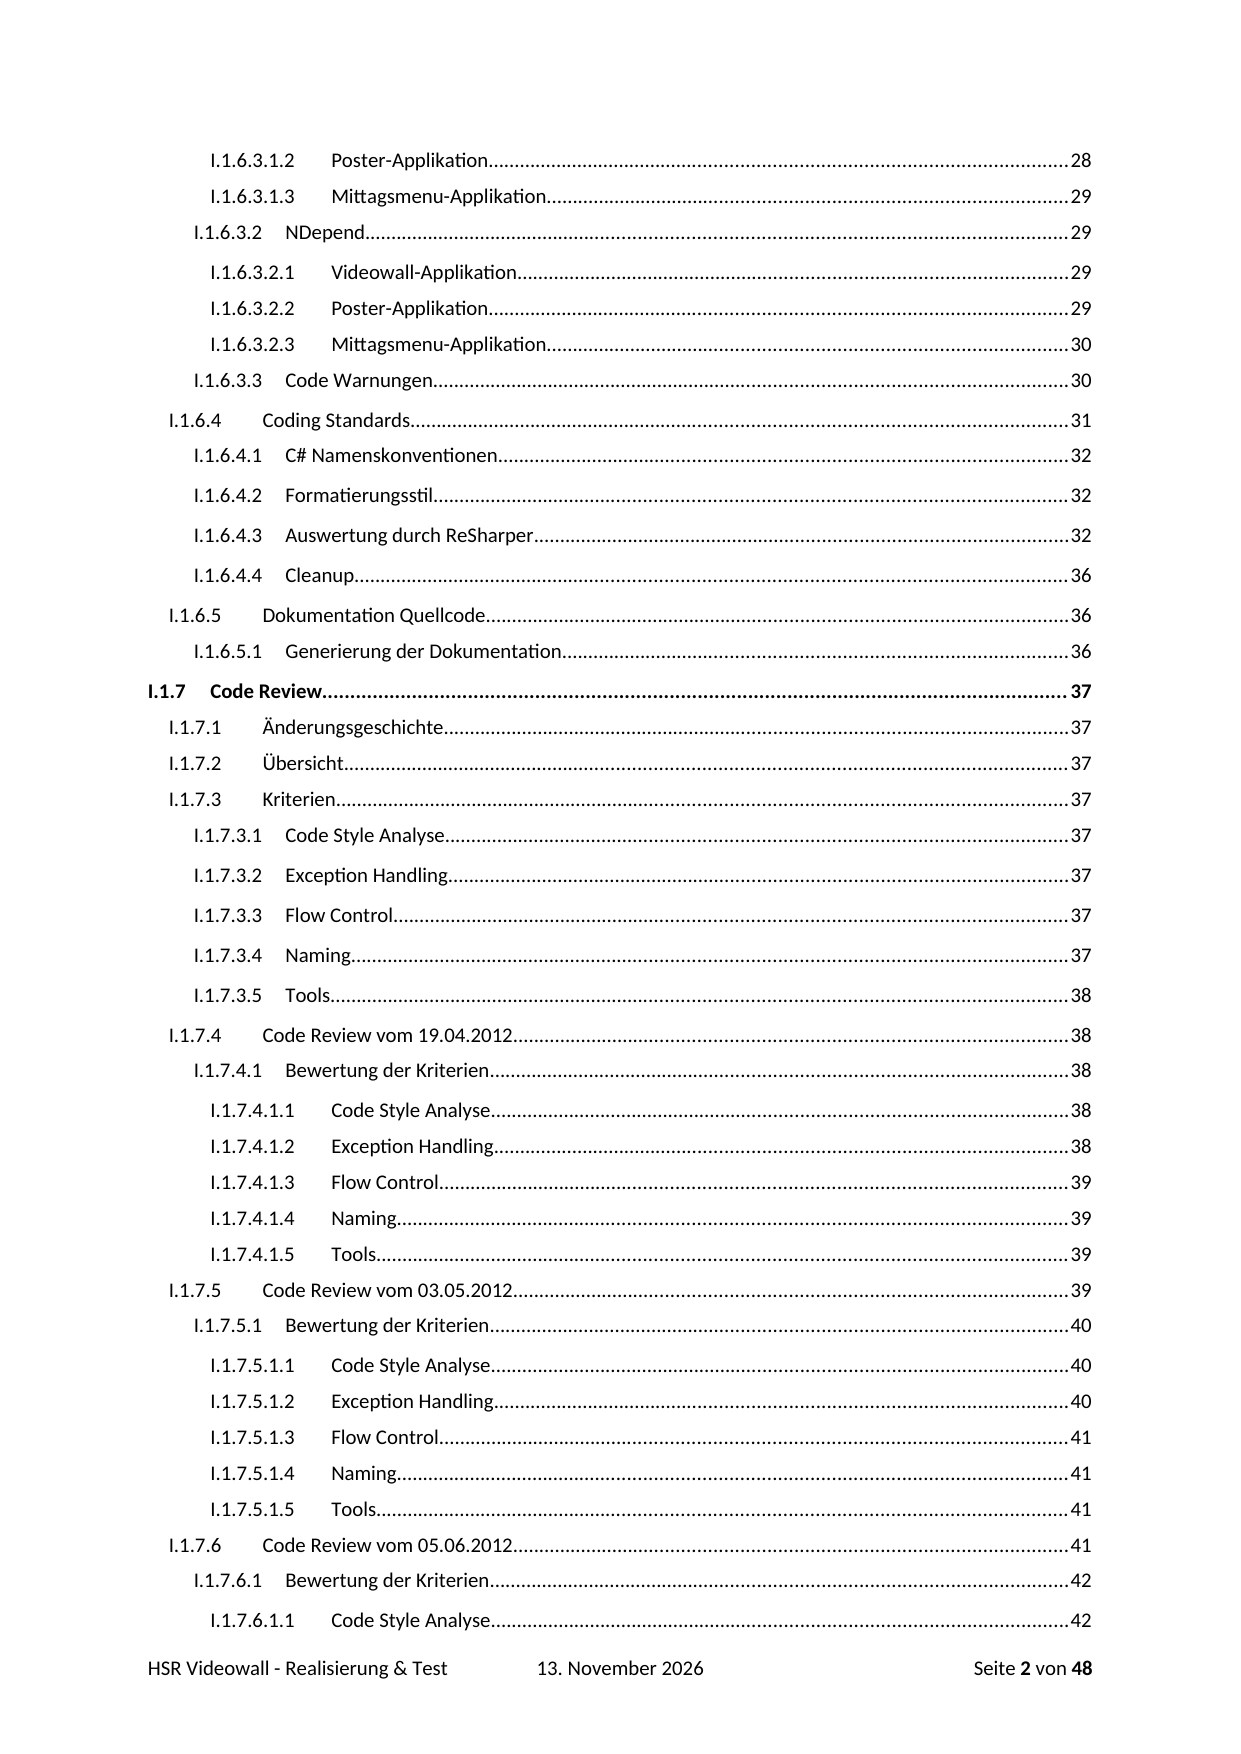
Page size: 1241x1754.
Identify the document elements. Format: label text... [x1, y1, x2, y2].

text I.1.7.5.1.1 Code Style Analyse 40 [210, 1353, 1093, 1378]
text I.1.7.5 Code Review vom 03.05.2012 39 [168, 1277, 1093, 1302]
text I.1.7.4.1.5 Tools 39 [210, 1241, 1093, 1266]
text I.1.7.4.1.2 Exception Handling 38 [210, 1133, 1093, 1159]
text I.1.6.4.1 C# Namenskonventionen 32 [193, 443, 1093, 468]
text I.1.6.3.2.3 Mittagsmenu-Applikation 30 [210, 331, 1093, 356]
text I.1.7.5.1.2 Exception Handling 40 [210, 1388, 1093, 1414]
text I.1.6.3.2 NDepend 29 [193, 219, 1093, 245]
text I.1.7.2 Übersicht 37 [168, 750, 1093, 776]
text I.1.6.4.3 Auswertung durch ReSharper 32 [193, 523, 1093, 548]
text I.1.7.4.1 Bewertung der Kriterien 38 [193, 1058, 1093, 1083]
text I.1.7.3.4 Naming 37 [193, 942, 1093, 967]
text I.1.7.4.1.1 Code Style Analyse 38 [210, 1098, 1093, 1123]
text I.1.6.4 Coding Standards 31 [168, 407, 1093, 432]
text I.1.7.5.1.4 Naming 41 [210, 1460, 1093, 1486]
text I.1.6.3.1.2 Poster-Applikation 28 [210, 148, 1093, 173]
text I.1.7.3.5 Tools 38 [193, 982, 1093, 1007]
text I.1.6.3.2.1 Videowall-Applikation 29 [210, 259, 1093, 285]
text I.1.7.6.1 Bewertung der Kriterien 42 [193, 1568, 1093, 1593]
text I.1.7 Code Review 37 [148, 678, 1093, 704]
text I.1.7.4.1.3 Flow Control 39 [210, 1169, 1093, 1195]
text I.1.6.4.2 Formatierungsstil 32 [193, 483, 1093, 508]
text I.1.7.1 Änderungsgeschichte 37 [168, 714, 1093, 740]
text I.1.7.3.1 Code Style Analyse 37 [193, 822, 1093, 847]
text I.1.7.5.1.3 Flow Control 41 [210, 1424, 1093, 1450]
text I.1.7.5.1 Bewertung der Kriterien 40 [193, 1313, 1093, 1338]
text I.1.6.3.1.3 Mittagsmenu-Applikation 29 [210, 183, 1093, 209]
text I.1.7.4.1.4 Naming 39 [210, 1205, 1093, 1231]
text I.1.6.5.1 Generierung der Dokumentation 36 [193, 638, 1093, 664]
text I.1.7.6.1.1 Code Style Analyse 42 [210, 1608, 1093, 1633]
text I.1.7.3 Kriterien 37 [168, 786, 1093, 811]
text I.1.7.3.2 Exception Handling 37 [193, 862, 1093, 887]
text I.1.6.3.2.2 Poster-Applikation 29 [210, 295, 1093, 321]
text I.1.6.3.3 Code Warnungen 30 [193, 367, 1093, 392]
text I.1.6.4.4 Cleanup 36 [193, 563, 1093, 588]
text I.1.6.5 Dokumentation Quellcode 36 [168, 603, 1093, 628]
text I.1.7.5.1.5 Tools 41 [210, 1496, 1093, 1521]
text I.1.7.3.3 Flow Control 37 [193, 902, 1093, 927]
text I.1.7.4 Code Review vom 19.04.2012 38 [168, 1022, 1093, 1047]
text I.1.7.6 Code Review vom 05.06.2012 41 [168, 1532, 1093, 1557]
